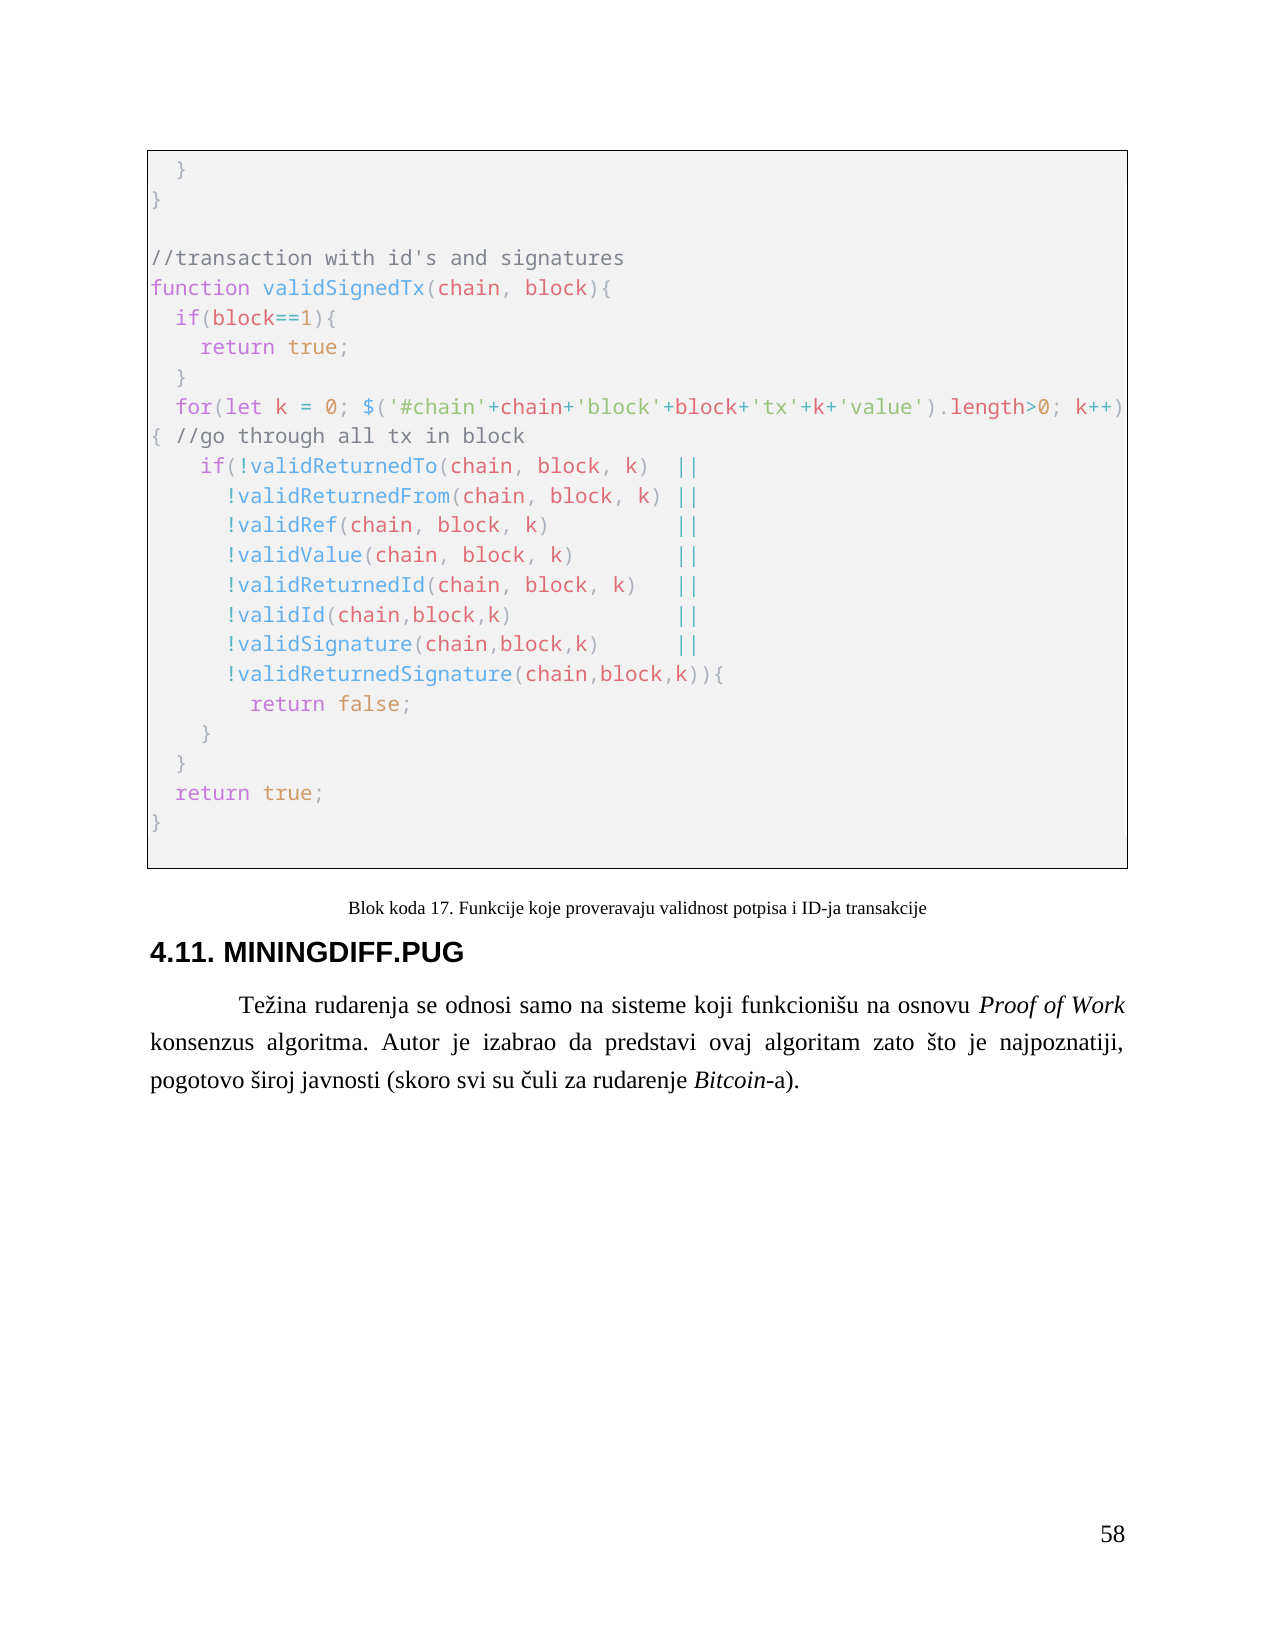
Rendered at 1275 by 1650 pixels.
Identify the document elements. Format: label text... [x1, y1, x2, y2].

text return false; [150, 687, 1125, 717]
text !validReturnedFrom(chain, block, k) || [150, 480, 1125, 509]
text } [150, 183, 1125, 212]
text !validId(chain,block,k) || [150, 598, 1125, 628]
text } [150, 747, 1125, 777]
text return true; [150, 331, 1125, 361]
text !validReturnedId(chain, block, k) || [150, 569, 1125, 598]
text Blok koda . Funkcije koje proveravaju validnost potpisa i ID-ja transakcije [150, 881, 1125, 919]
text //transaction with id's and signatures [150, 242, 1125, 272]
text } [148, 151, 1127, 183]
text !validReturnedSignature(chain,block,k)){ [150, 658, 1125, 687]
text if(block==1){ [150, 302, 1125, 331]
text !validValue(chain, block, k) || [150, 539, 1125, 569]
text if(!validReturnedTo(chain, block, k) || [150, 450, 1125, 480]
text function validSignedTx(chain, block){ [150, 272, 1125, 302]
text } [150, 717, 1125, 747]
text for(let k = 0; $('#chain'+chain+'block'+block+'tx'+k+'value').length>0; k++){ //go through all tx in block [150, 391, 1125, 450]
subtitle MiningDiff.pug [150, 931, 1125, 969]
text Težina rudarenja se odnosi samo na sisteme koji funkcionišu na osnovu Proof of Work konsenzus algoritma. Autor je izabrao da predstavi ovaj algoritam zato što je najpoznatiji, pogotovo široj javnosti (skoro svi su čuli za rudarenje Bitcoin-a). [150, 981, 1125, 1094]
text } [150, 361, 1125, 391]
text } [150, 806, 1125, 833]
text !validSignature(chain,block,k) || [150, 628, 1125, 658]
text return true; [150, 777, 1125, 806]
text !validRef(chain, block, k) || [150, 509, 1125, 539]
